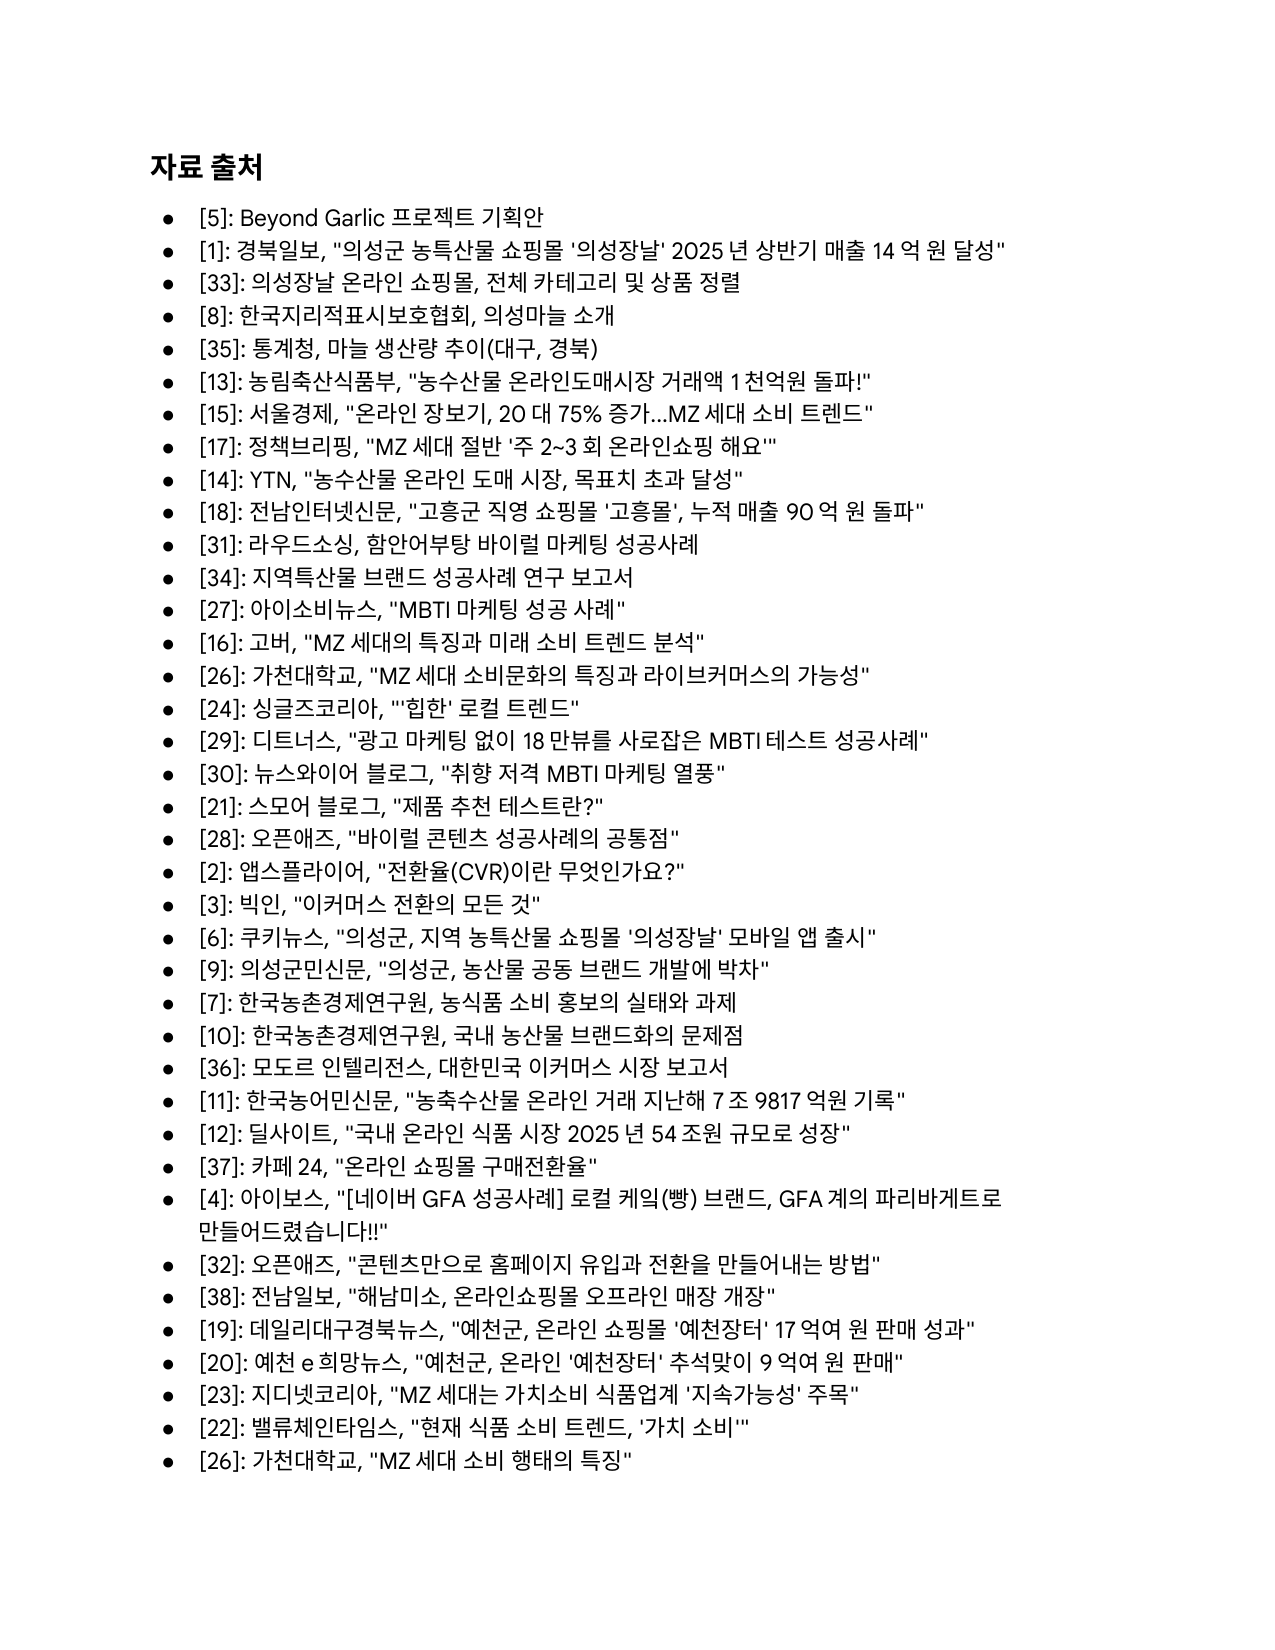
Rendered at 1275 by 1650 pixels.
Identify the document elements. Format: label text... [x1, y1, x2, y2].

list [16]: 고버, "MZ세대의 특징과 미래 소비 트렌드 분석" [161, 629, 1125, 658]
list [21]: 스모어 블로그, "제품 추천 테스트란?" [161, 793, 1125, 822]
list [29]: 디트너스, "광고 마케팅 없이 18만뷰를 사로잡은 MBTI테스트 성공사례" [161, 727, 1125, 756]
list [35]: 통계청, 마늘 생산량 추이(대구, 경북) [161, 335, 1125, 364]
list [31]: 라우드소싱, 함안어부탕 바이럴 마케팅 성공사례 [161, 531, 1125, 560]
list [23]: 지디넷코리아, "MZ세대는 가치소비 식품업계 '지속가능성' 주목" [161, 1382, 1125, 1410]
list [20]: 예천e희망뉴스, "예천군, 온라인 '예천장터' 추석맞이 9억여 원 판매" [161, 1349, 1125, 1378]
list [27]: 아이소비뉴스, "MBTI 마케팅 성공 사례" [161, 597, 1125, 625]
list [11]: 한국농어민신문, "농축수산물 온라인 거래 지난해 7조9817억원 기록" [161, 1087, 1125, 1116]
list [22]: 밸류체인타임스, "현재 식품 소비 트렌드, '가치 소비'" [161, 1414, 1125, 1443]
list [18]: 전남인터넷신문, "고흥군 직영 쇼핑몰 '고흥몰', 누적 매출 90억 원 돌파" [161, 498, 1125, 527]
list [30]: 뉴스와이어 블로그, "취향 저격 MBTI 마케팅 열풍" [161, 760, 1125, 789]
list [6]: 쿠키뉴스, "의성군, 지역 농특산물 쇼핑몰 '의성장날' 모바일 앱 출시" [161, 924, 1125, 952]
list [33]: 의성장날 온라인 쇼핑몰, 전체 카테고리 및 상품 정렬 [161, 269, 1125, 298]
list [10]: 한국농촌경제연구원, 국내 농산물 브랜드화의 문제점 [161, 1022, 1125, 1051]
list [17]: 정책브리핑, "MZ세대 절반 '주 2~3회 온라인쇼핑 해요'" [161, 433, 1125, 462]
list [37]: 카페24, "온라인 쇼핑몰 구매전환율" [161, 1153, 1125, 1181]
list [26]: 가천대학교, "MZ세대 소비문화의 특징과 라이브커머스의 가능성" [161, 662, 1125, 691]
list [4]: 아이보스, "[네이버GFA 성공사례] 로컬 케잌(빵) 브랜드, GFA계의 파리바게트로 만들어드렸습니다!!" [161, 1185, 1125, 1247]
list [3]: 빅인, "이커머스 전환의 모든 것" [161, 891, 1125, 920]
list [26]: 가천대학교, "MZ세대 소비 행태의 특징" [161, 1447, 1125, 1476]
list [8]: 한국지리적표시보호협회, 의성마늘 소개 [161, 302, 1125, 331]
list [32]: 오픈애즈, "콘텐츠만으로 홈페이지 유입과 전환을 만들어내는 방법" [161, 1251, 1125, 1279]
list [1]: 경북일보, "의성군 농특산물 쇼핑몰 '의성장날' 2025년 상반기 매출 14억 원 달성" [161, 237, 1125, 266]
subtitle 자료 출처 [150, 150, 1125, 187]
list [5]: Beyond Garlic 프로젝트 기획안 [161, 204, 1125, 233]
list [34]: 지역특산물 브랜드 성공사례 연구 보고서 [161, 564, 1125, 593]
list [15]: 서울경제, "온라인 장보기, 20대 75% 증가...MZ세대 소비 트렌드" [161, 400, 1125, 429]
list [24]: 싱글즈코리아, "'힙한' 로컬 트렌드" [161, 695, 1125, 723]
list [9]: 의성군민신문, "의성군, 농산물 공동 브랜드 개발에 박차" [161, 956, 1125, 985]
list [14]: YTN, "농수산물 온라인 도매 시장, 목표치 초과 달성" [161, 466, 1125, 494]
list [7]: 한국농촌경제연구원, 농식품 소비 홍보의 실태와 과제 [161, 989, 1125, 1018]
list [28]: 오픈애즈, "바이럴 콘텐츠 성공사례의 공통점" [161, 826, 1125, 854]
list [2]: 앱스플라이어, "전환율(CVR)이란 무엇인가요?" [161, 858, 1125, 887]
list [19]: 데일리대구경북뉴스, "예천군, 온라인 쇼핑몰 '예천장터' 17억여 원 판매 성과" [161, 1316, 1125, 1345]
list [36]: 모도르 인텔리전스, 대한민국 이커머스 시장 보고서 [161, 1054, 1125, 1083]
list [12]: 딜사이트, "국내 온라인 식품 시장 2025년 54조원 규모로 성장" [161, 1120, 1125, 1149]
list [38]: 전남일보, "해남미소, 온라인쇼핑몰 오프라인 매장 개장" [161, 1283, 1125, 1312]
list [13]: 농림축산식품부, "농수산물 온라인도매시장 거래액 1천억원 돌파!" [161, 368, 1125, 396]
